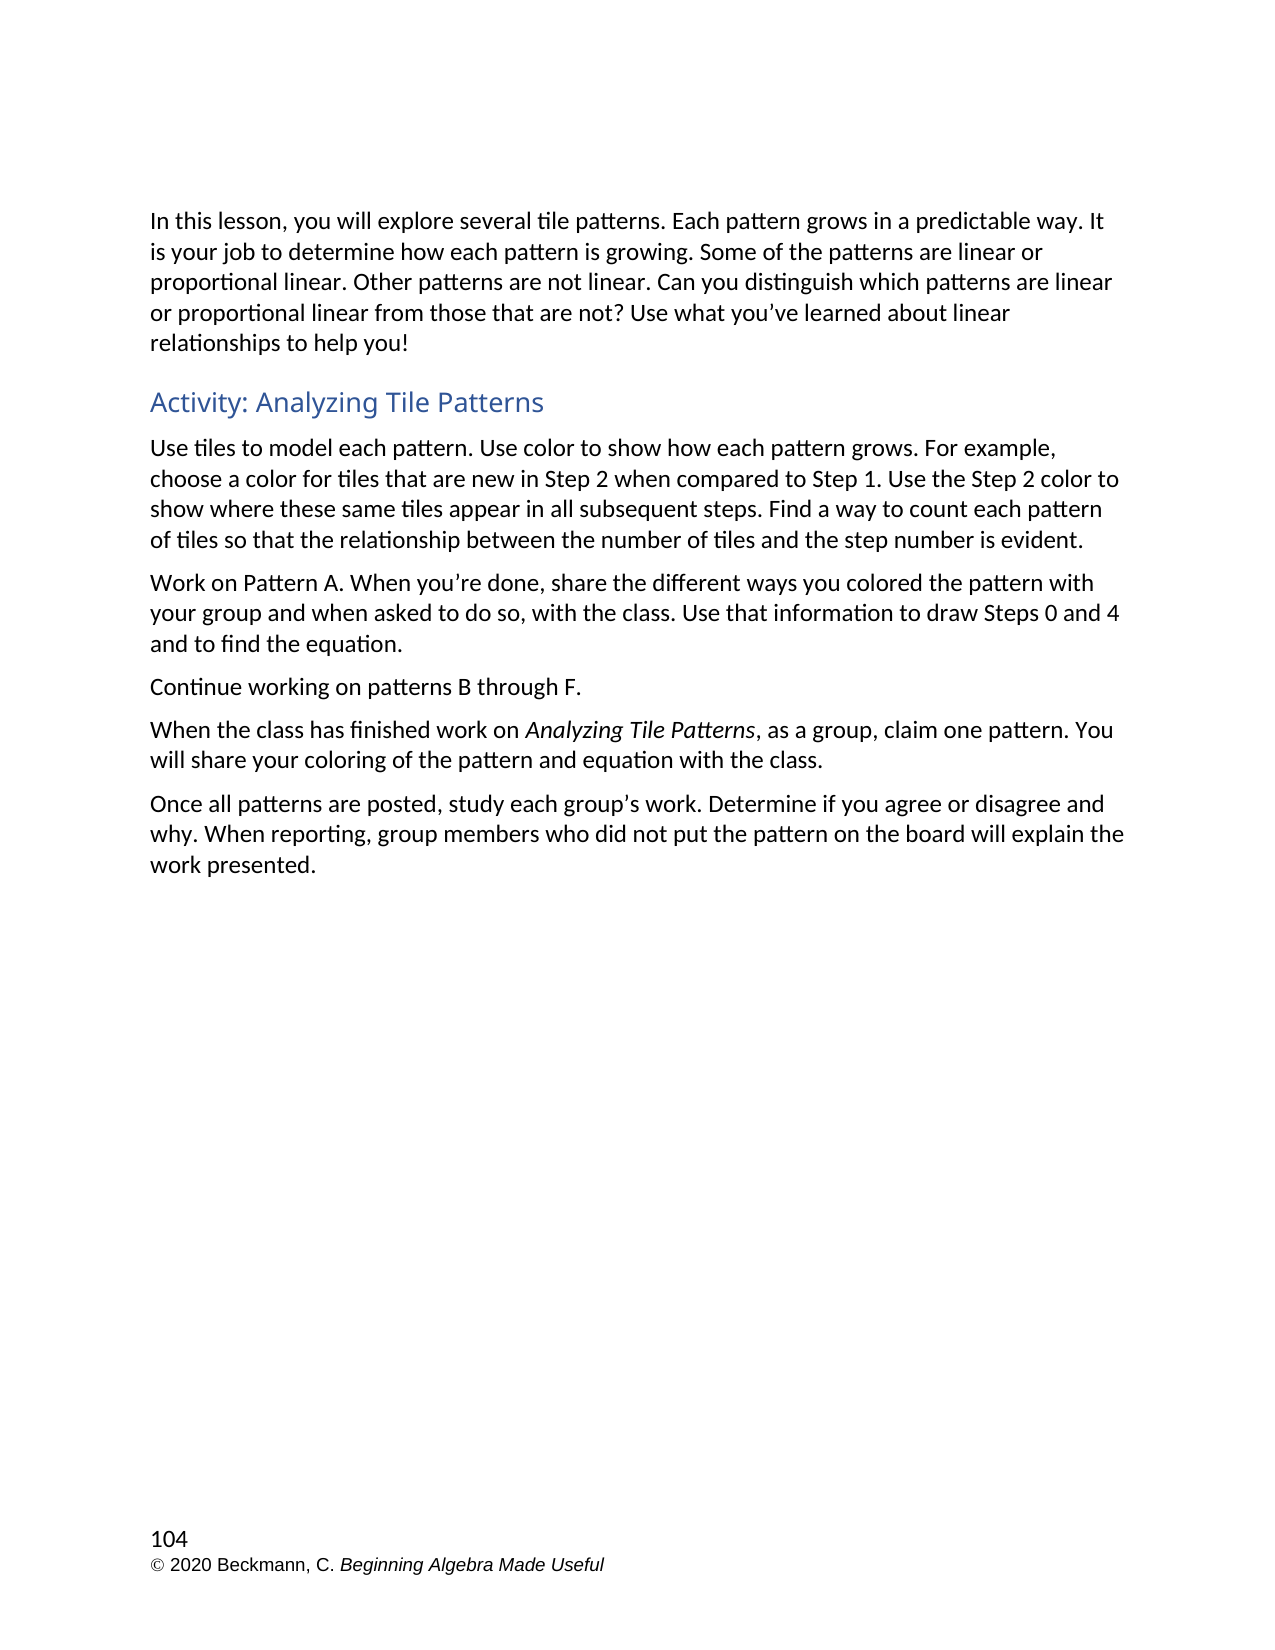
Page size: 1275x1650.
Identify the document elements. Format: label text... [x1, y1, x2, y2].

text Use tiles to model each pattern. Use color to show how each pattern grows. For example, choose a color for tiles that are new in Step 2 when compared to Step 1. Use the Step 2 color to show where these same tiles appear in all subsequent steps. Find a way to count each pattern of tiles so that the relationship between the number of tiles and the step number is evident. [150, 432, 1125, 554]
text Continue working on patterns B through F. [150, 671, 1125, 702]
text Work on Pattern A. When you’re done, share the different ways you colored the pattern with your group and when asked to do so, with the class. Use that information to draw Steps 0 and 4 and to find the equation. [150, 567, 1125, 659]
text When the class has finished work on Analyzing Tile Patterns, as a group, claim one pattern. You will share your coloring of the pattern and equation with the class. [150, 714, 1125, 775]
subtitle Activity: Analyzing Tile Patterns [150, 383, 1125, 420]
text In this lesson, you will explore several tile patterns. Each pattern grows in a predictable way. It is your job to determine how each pattern is growing. Some of the patterns are linear or proportional linear. Other patterns are not linear. Can you distinguish which patterns are linear or proportional linear from those that are not? Use what you’ve learned about linear relationships to help you! [150, 206, 1125, 358]
text Once all patterns are posted, study each group’s work. Determine if you agree or disagree and why. When reporting, group members who did not put the pattern on the board will explain the work presented. [150, 788, 1125, 879]
